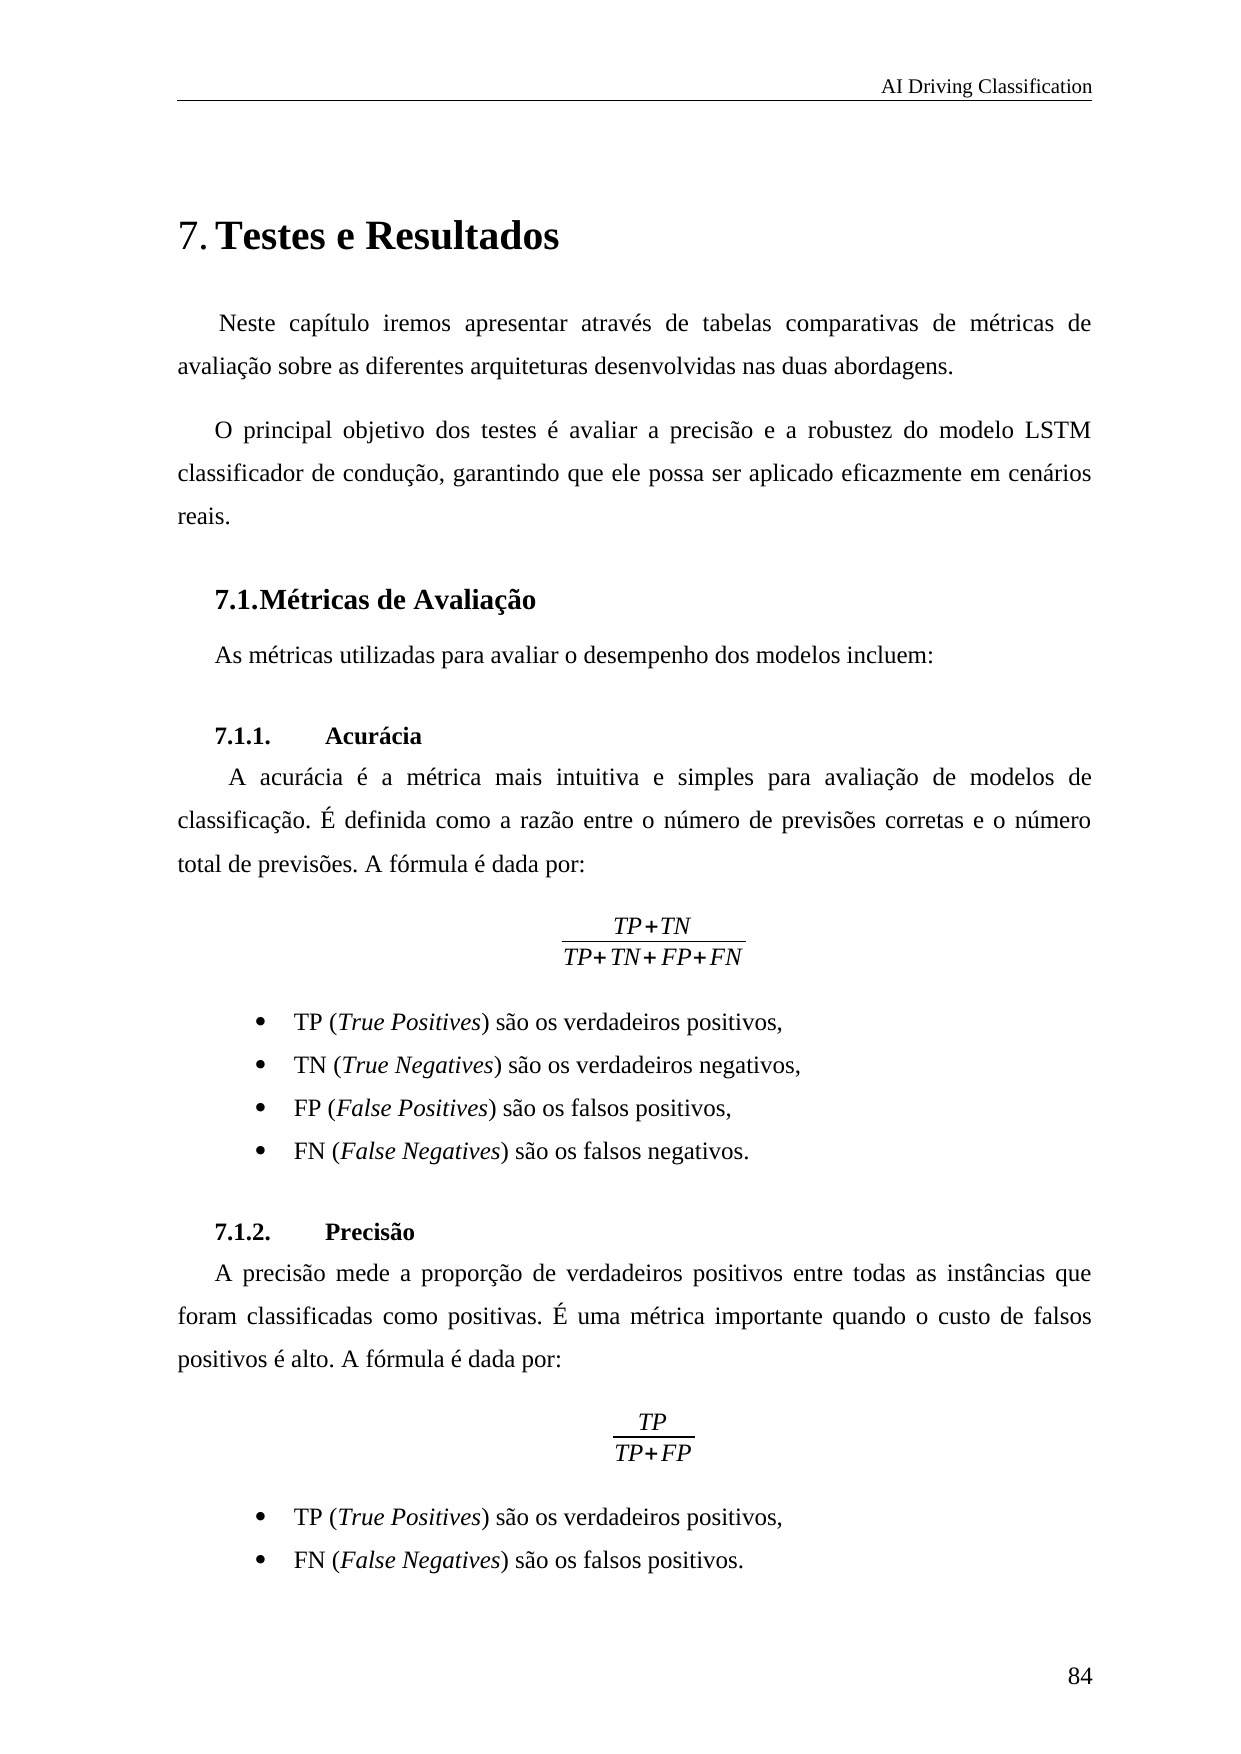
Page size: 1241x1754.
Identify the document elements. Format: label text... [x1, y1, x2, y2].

list FN (False Negatives) são os falsos positivos. [256, 1546, 1092, 1574]
list TN (True Negatives) são os verdadeiros negativos, [256, 1050, 1092, 1079]
text O principal objetivo dos testes é avaliar a precisão e a robustez do modelo LSTM classificador de condução, garantindo que ele possa ser aplicado eficazmente em cenários reais. [177, 415, 1092, 530]
subtitle Testes e Resultados [177, 210, 1092, 258]
list FN (False Negatives) são os falsos negativos. [256, 1136, 1092, 1165]
text A precisão mede a proporção de verdadeiros positivos entre todas as instâncias que foram classificadas como positivas. É uma métrica importante quando o custo de falsos positivos é alto. A fórmula é dada por: [177, 1258, 1092, 1373]
text A acurácia é a métrica mais intuitiva e simples para avaliação de modelos de classificação. É definida como a razão entre o número de previsões corretas e o número total de previsões. A fórmula é dada por: [177, 762, 1092, 877]
list TP (True Positives) são os verdadeiros positivos, [256, 1502, 1092, 1531]
text As métricas utilizadas para avaliar o desempenho dos modelos incluem: [177, 641, 1092, 669]
list FP (False Positives) são os falsos positivos, [256, 1093, 1092, 1122]
subtitle Precisão [214, 1217, 1092, 1246]
subtitle Métricas de Avaliação [214, 582, 1092, 616]
text Neste capítulo iremos apresentar através de tabelas comparativas de métricas de avaliação sobre as diferentes arquiteturas desenvolvidas nas duas abordagens. [177, 308, 1092, 380]
list TP (True Positives) são os verdadeiros positivos, [256, 1007, 1092, 1036]
subtitle Acurácia [214, 721, 1092, 750]
